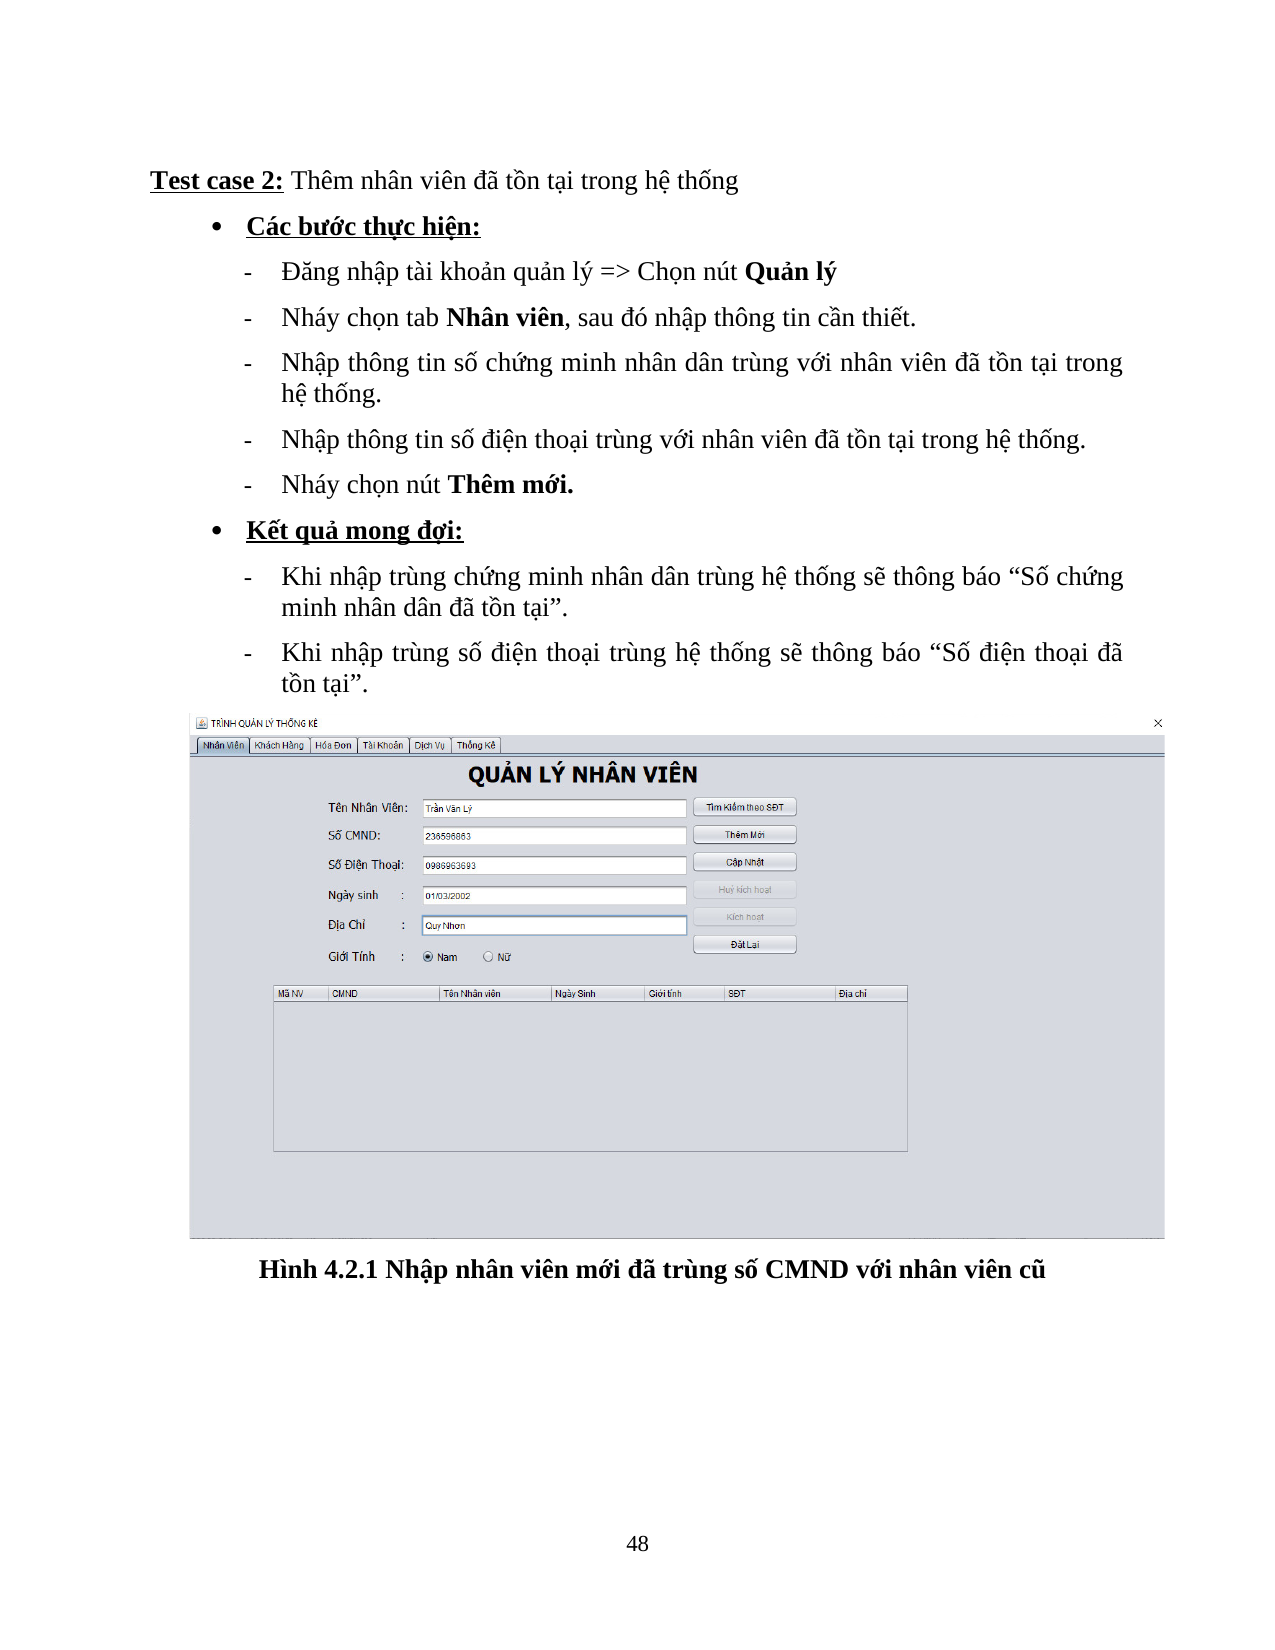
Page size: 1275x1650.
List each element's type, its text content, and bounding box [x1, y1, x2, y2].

list Nhập thông tin số chứng minh nhân dân trùng với nhân viên đã tồn tại trong hệ thống. [244, 346, 1125, 409]
list Nhập thông tin số điện thoại trùng với nhân viên đã tồn tại trong hệ thống. [244, 423, 1125, 454]
picture [189, 713, 1165, 1239]
list Khi nhập trùng chứng minh nhân dân trùng hệ thống sẽ thông báo “Số chứng minh nhân dân đã tồn tại”. [244, 560, 1125, 622]
list Nháy chọn tab Nhân viên, sau đó nhập thông tin cần thiết. [244, 301, 1125, 332]
text Test case 2: Thêm nhân viên đã tồn tại trong hệ thống [150, 164, 1116, 196]
list Khi nhập trùng số điện thoại trùng hệ thống sẽ thông báo “Số điện thoại đã tồn tại”. [244, 636, 1125, 699]
list Kết quả mong đợi: [212, 514, 812, 545]
list Nháy chọn nút Thêm mới. [244, 469, 1125, 500]
text Hình 4.2.1 Nhập nhân viên mới đã trùng số CMND với nhân viên cũ [190, 1253, 1116, 1284]
list Đăng nhập tài khoản quản lý => Chọn nút Quản lý [244, 255, 1125, 287]
list Các bước thực hiện: [212, 210, 812, 241]
